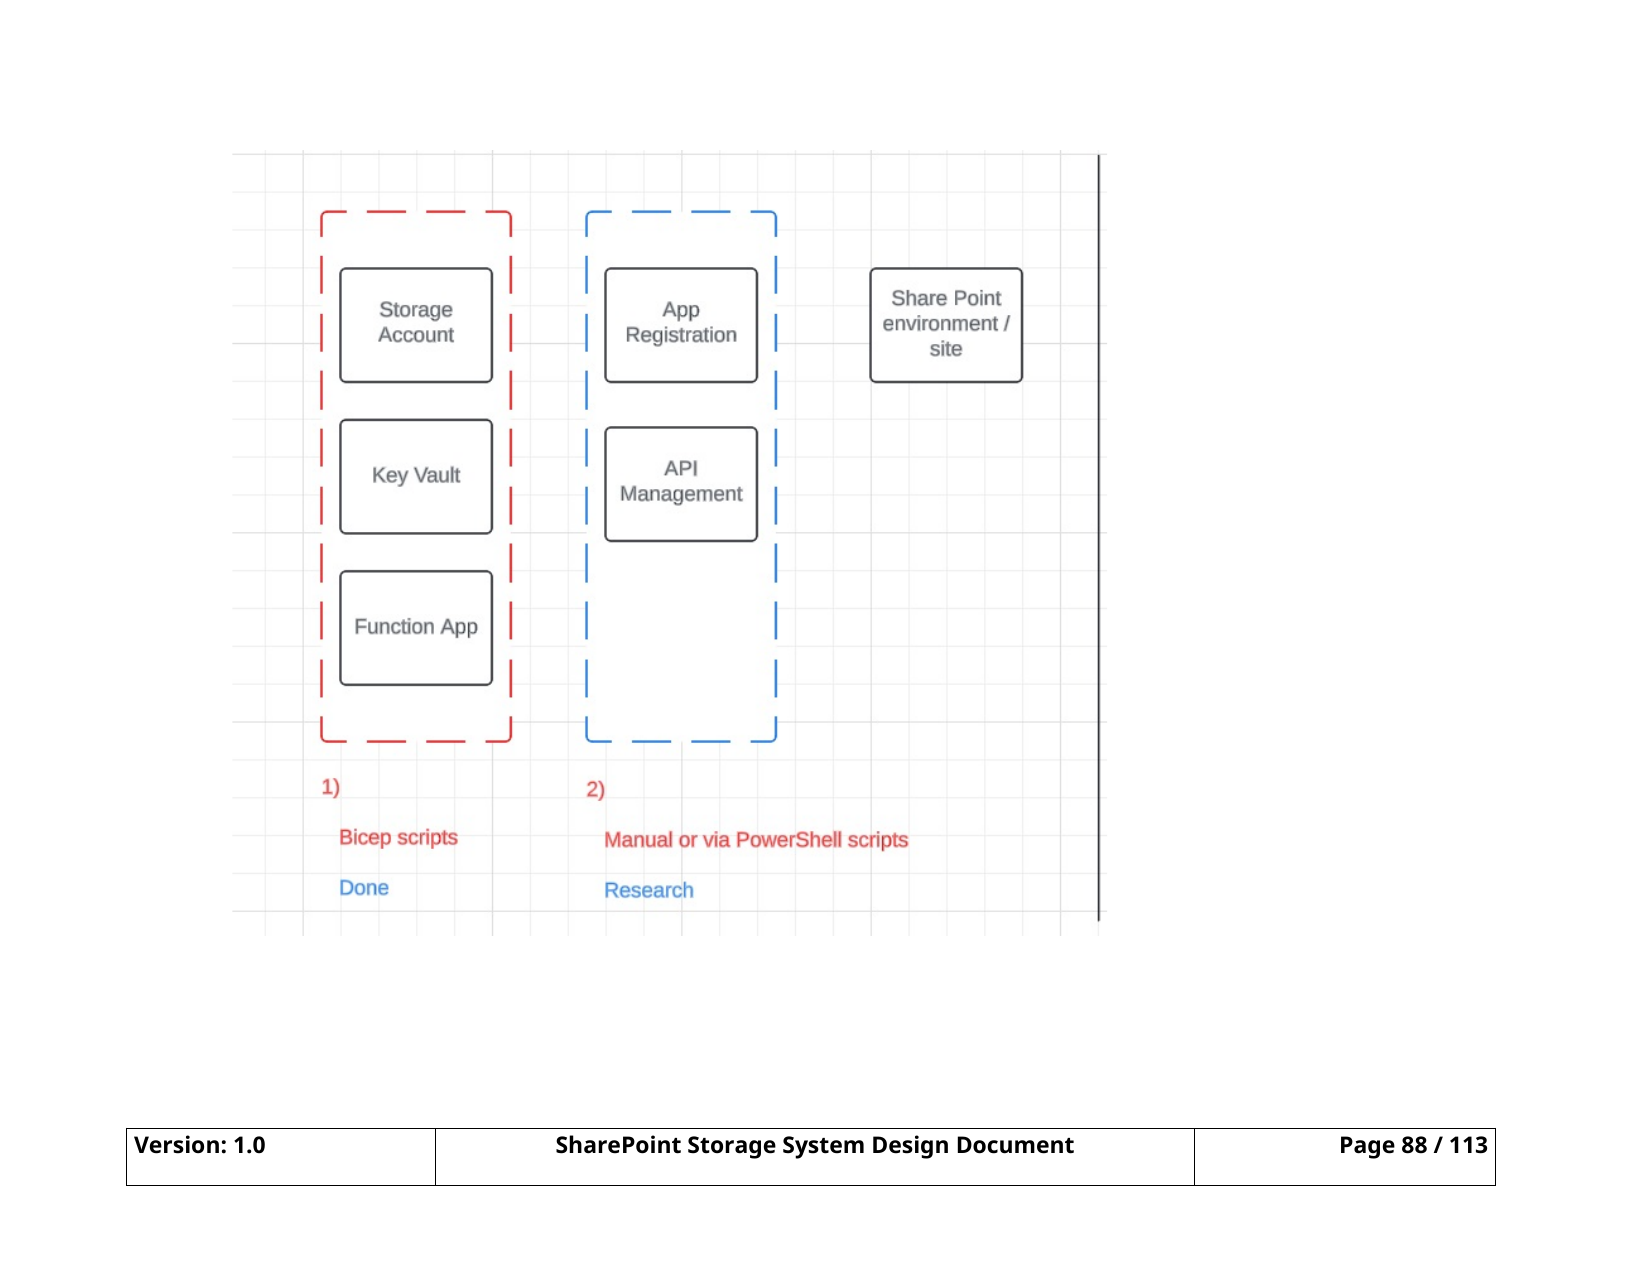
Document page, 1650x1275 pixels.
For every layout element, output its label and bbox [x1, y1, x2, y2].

picture [232, 150, 1108, 936]
